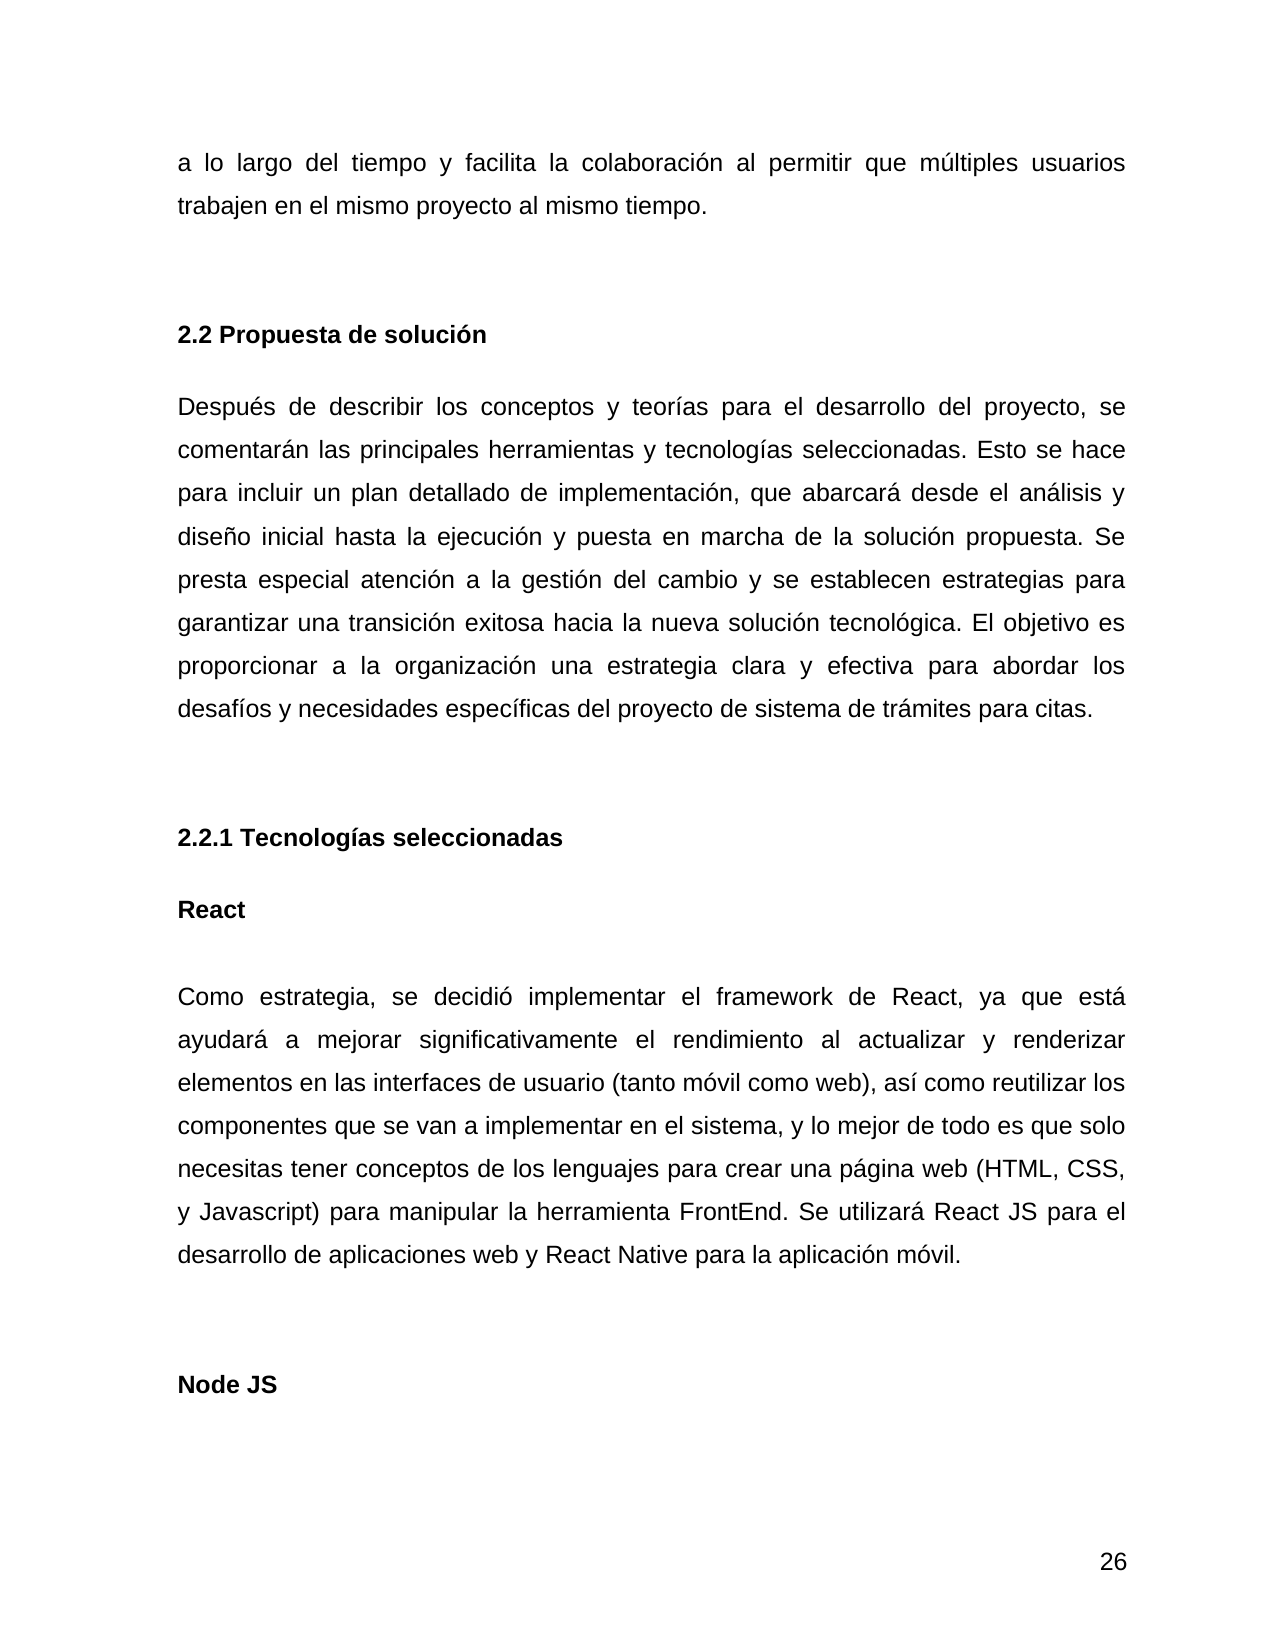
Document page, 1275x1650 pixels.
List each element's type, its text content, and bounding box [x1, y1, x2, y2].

text React [177, 895, 1127, 924]
text Como estrategia, se decidió implementar el framework de React, ya que está ayudará a mejorar significativamente el rendimiento al actualizar y renderizar elementos en las interfaces de usuario (tanto móvil como web), así como reutilizar los componentes que se van a implementar en el sistema, y lo mejor de todo es que solo necesitas tener conceptos de los lenguajes para crear una página web (HTML, CSS, y Javascript) para manipular la herramienta FrontEnd. Se utilizará React JS para el desarrollo de aplicaciones web y React Native para la aplicación móvil. [177, 981, 1127, 1269]
text Después de describir los conceptos y teorías para el desarrollo del proyecto, se comentarán las principales herramientas y tecnologías seleccionadas. Esto se hace para incluir un plan detallado de implementación, que abarcará desde el análisis y diseño inicial hasta la ejecución y puesta en marcha de la solución propuesta. Se presta especial atención a la gestión del cambio y se establecen estrategias para garantizar una transición exitosa hacia la nueva solución tecnológica. El objetivo es proporcionar a la organización una estrategia clara y efectiva para abordar los desafíos y necesidades específicas del proyecto de sistema de trámites para citas. [177, 392, 1127, 723]
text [177, 148, 1127, 219]
subtitle Tecnologías seleccionadas [177, 823, 1127, 852]
text Node JS [177, 1369, 1127, 1398]
subtitle Propuesta de solución [177, 320, 1127, 349]
